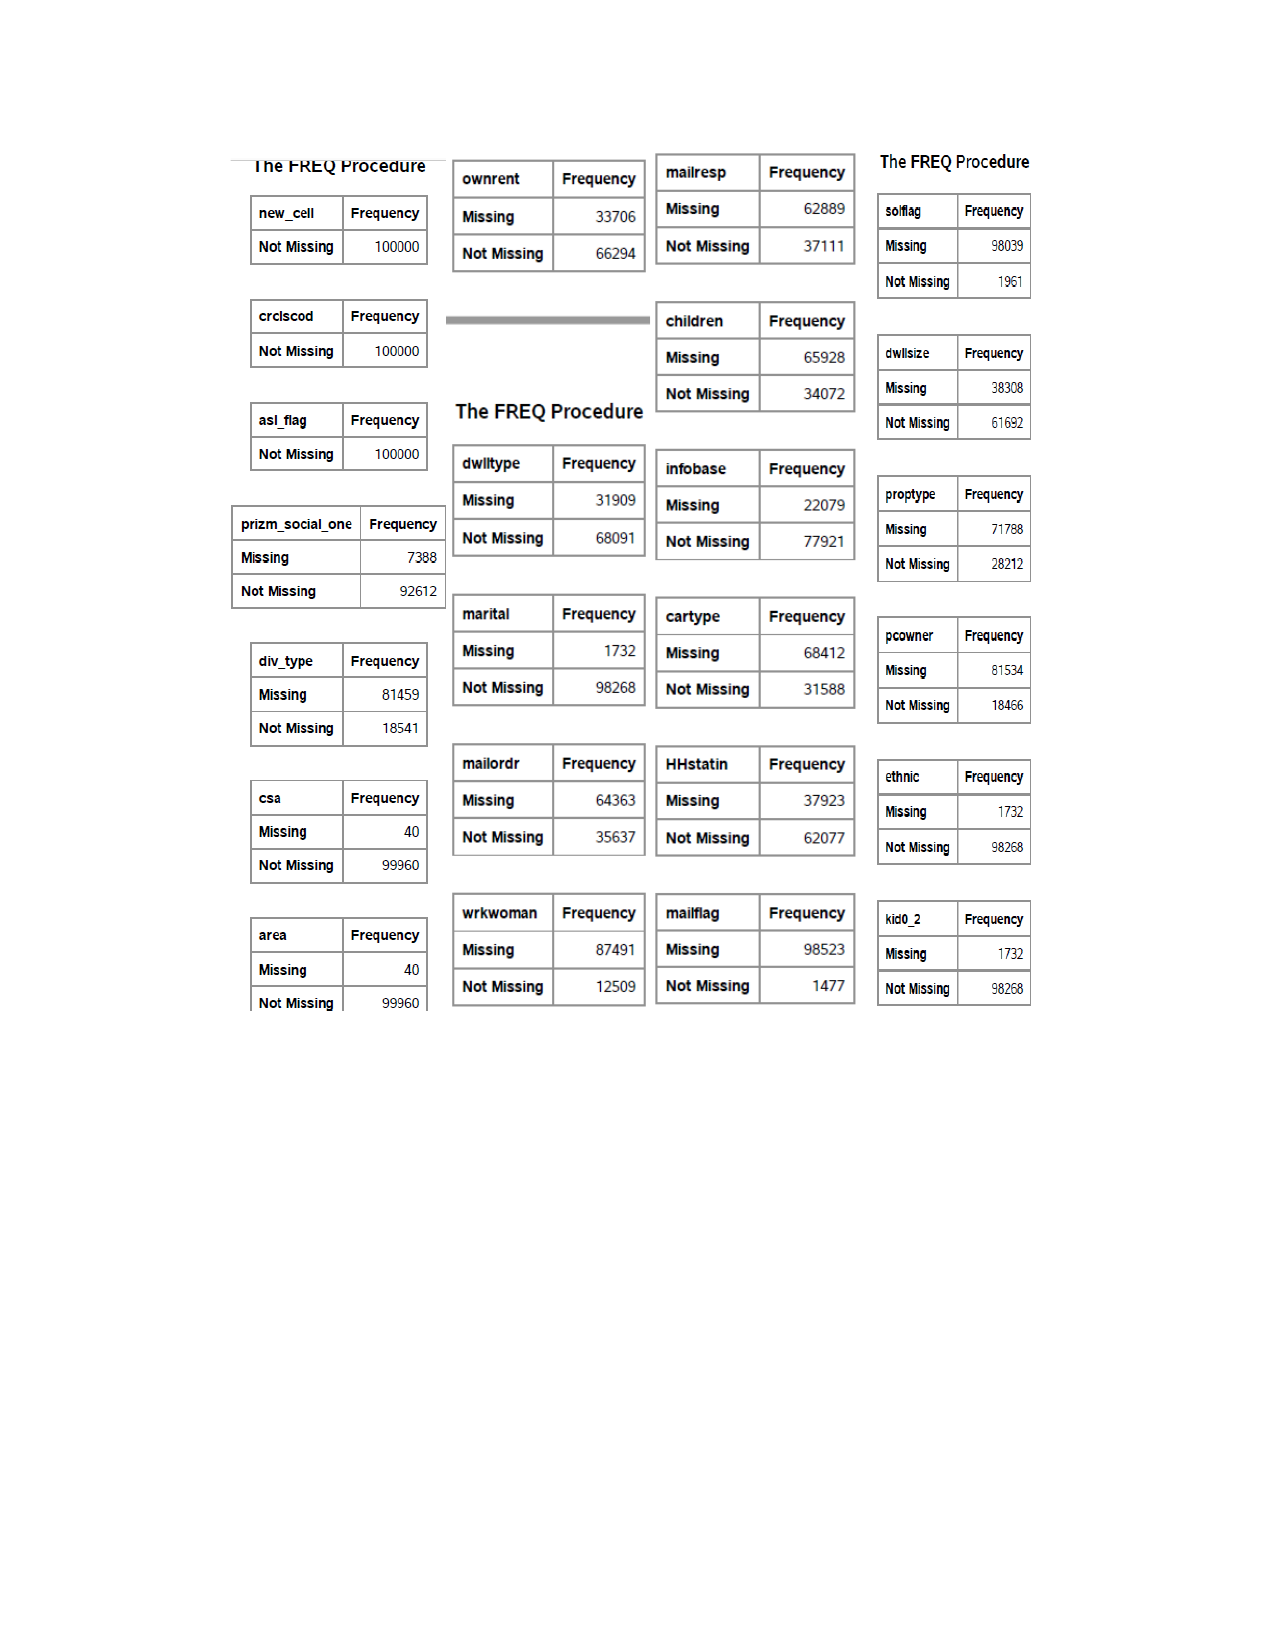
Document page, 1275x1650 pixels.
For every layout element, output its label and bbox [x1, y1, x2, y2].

picture [230, 150, 1045, 1011]
